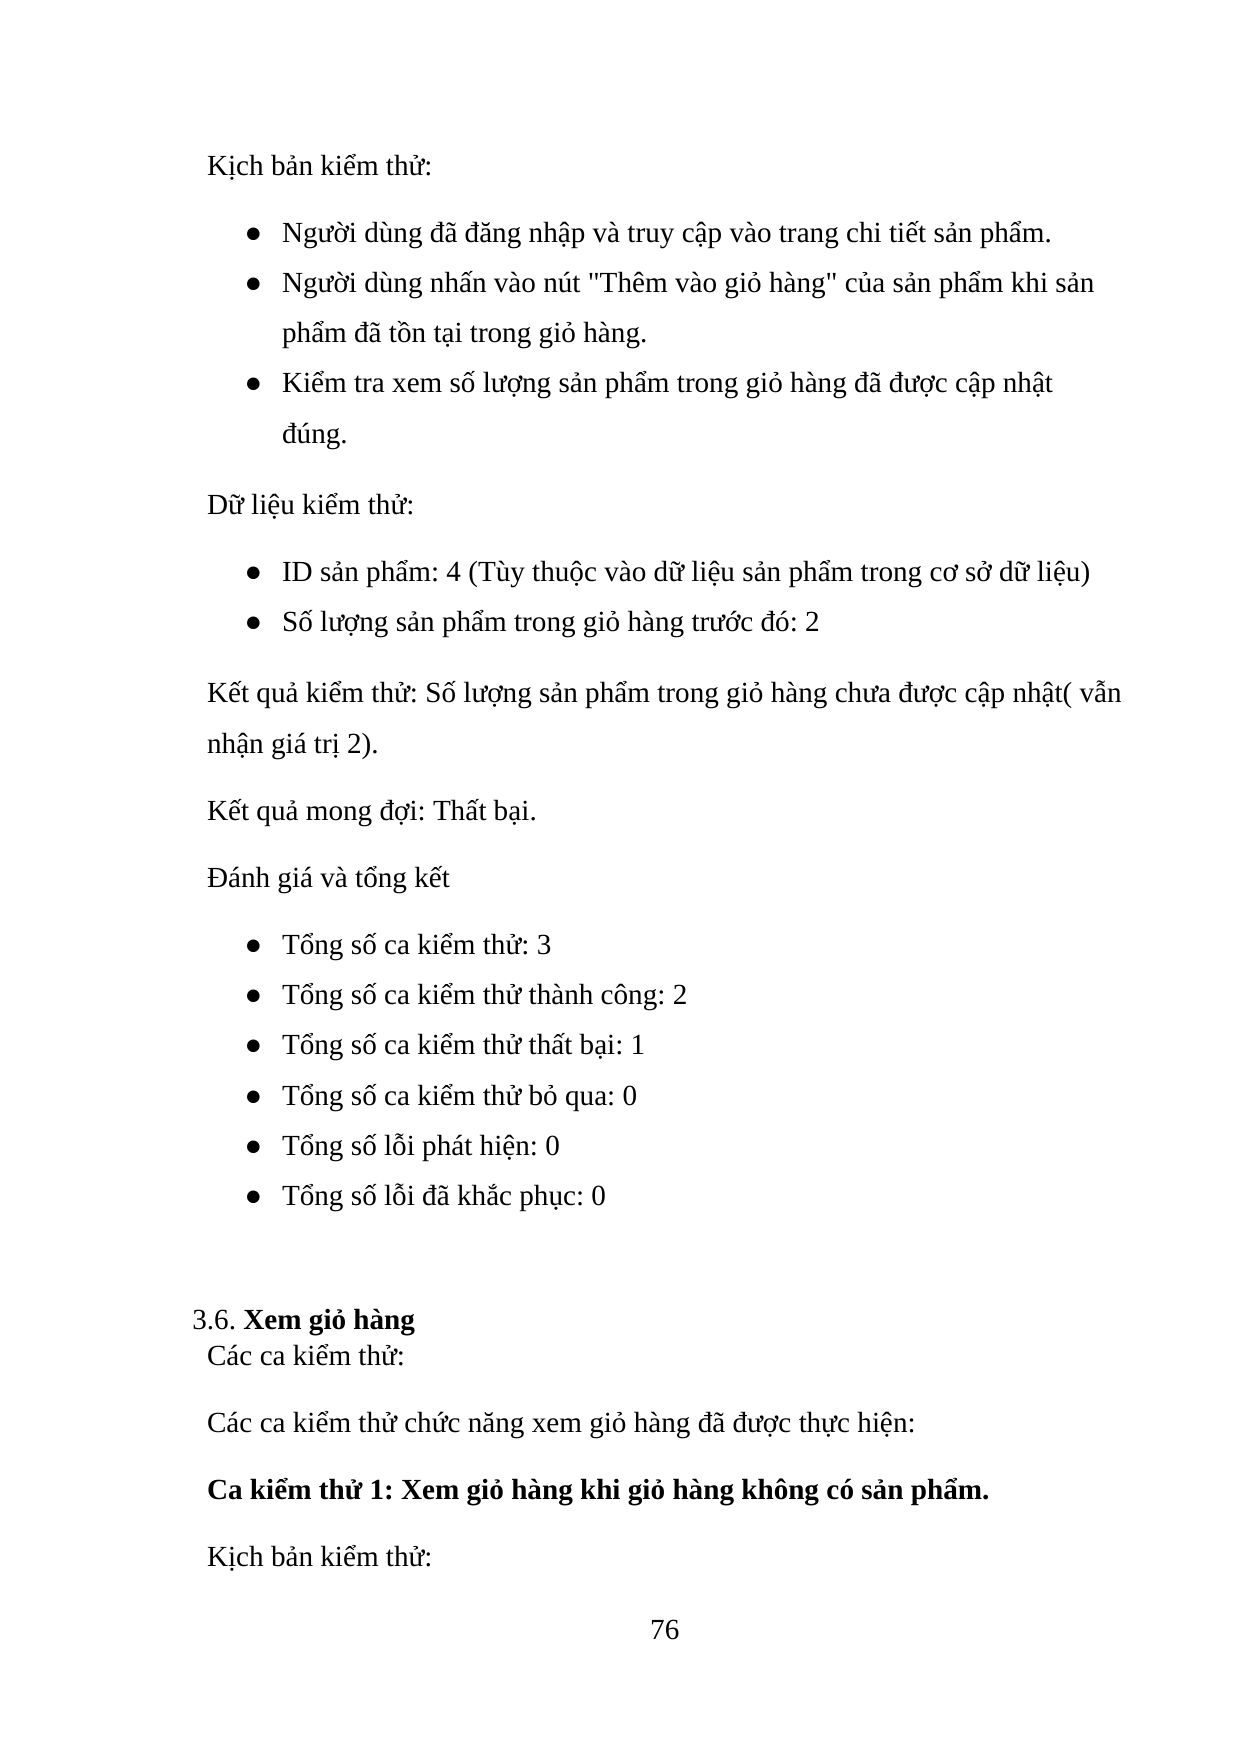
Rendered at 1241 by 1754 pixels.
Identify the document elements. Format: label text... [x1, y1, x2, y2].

list ID sản phẩm: 4 (Tùy thuộc vào dữ liệu sản phẩm trong cơ sở dữ liệu) [244, 554, 1122, 588]
list Người dùng nhấn vào nút "Thêm vào giỏ hàng" của sản phẩm khi sản phẩm đã tồn tại trong giỏ hàng. [244, 265, 1122, 349]
list Tổng số ca kiểm thử bỏ qua: 0 [244, 1078, 1122, 1111]
list Tổng số lỗi phát hiện: 0 [244, 1128, 1122, 1162]
list Số lượng sản phẩm trong giỏ hàng trước đó: 2 [244, 604, 1122, 638]
text Kết quả kiểm thử: Số lượng sản phẩm trong giỏ hàng chưa được cập nhật( vẫn nhận giá trị 2). [207, 676, 1122, 759]
list Người dùng đã đăng nhập và truy cập vào trang chi tiết sản phẩm. [244, 215, 1122, 248]
text Ca kiểm thử 1: Xem giỏ hàng khi giỏ hàng không có sản phẩm. [207, 1472, 1122, 1506]
list Tổng số ca kiểm thử thất bại: 1 [244, 1027, 1122, 1061]
text Dữ liệu kiểm thử: [207, 487, 1122, 521]
subtitle Xem giỏ hàng [243, 1302, 1122, 1336]
text Đánh giá và tổng kết [207, 860, 1122, 893]
text Kịch bản kiểm thử: [207, 1539, 1122, 1573]
list Tổng số ca kiểm thử thành công: 2 [244, 977, 1122, 1011]
list Kiểm tra xem số lượng sản phẩm trong giỏ hàng đã được cập nhật đúng. [244, 366, 1122, 449]
list Tổng số lỗi đã khắc phục: 0 [244, 1178, 1122, 1212]
text Các ca kiểm thử chức năng xem giỏ hàng đã được thực hiện: [207, 1405, 1122, 1439]
text Các ca kiểm thử: [207, 1338, 1122, 1372]
text Kết quả mong đợi: Thất bại. [207, 793, 1122, 826]
text Kịch bản kiểm thử: [207, 148, 1122, 181]
list Tổng số ca kiểm thử: 3 [244, 927, 1122, 960]
